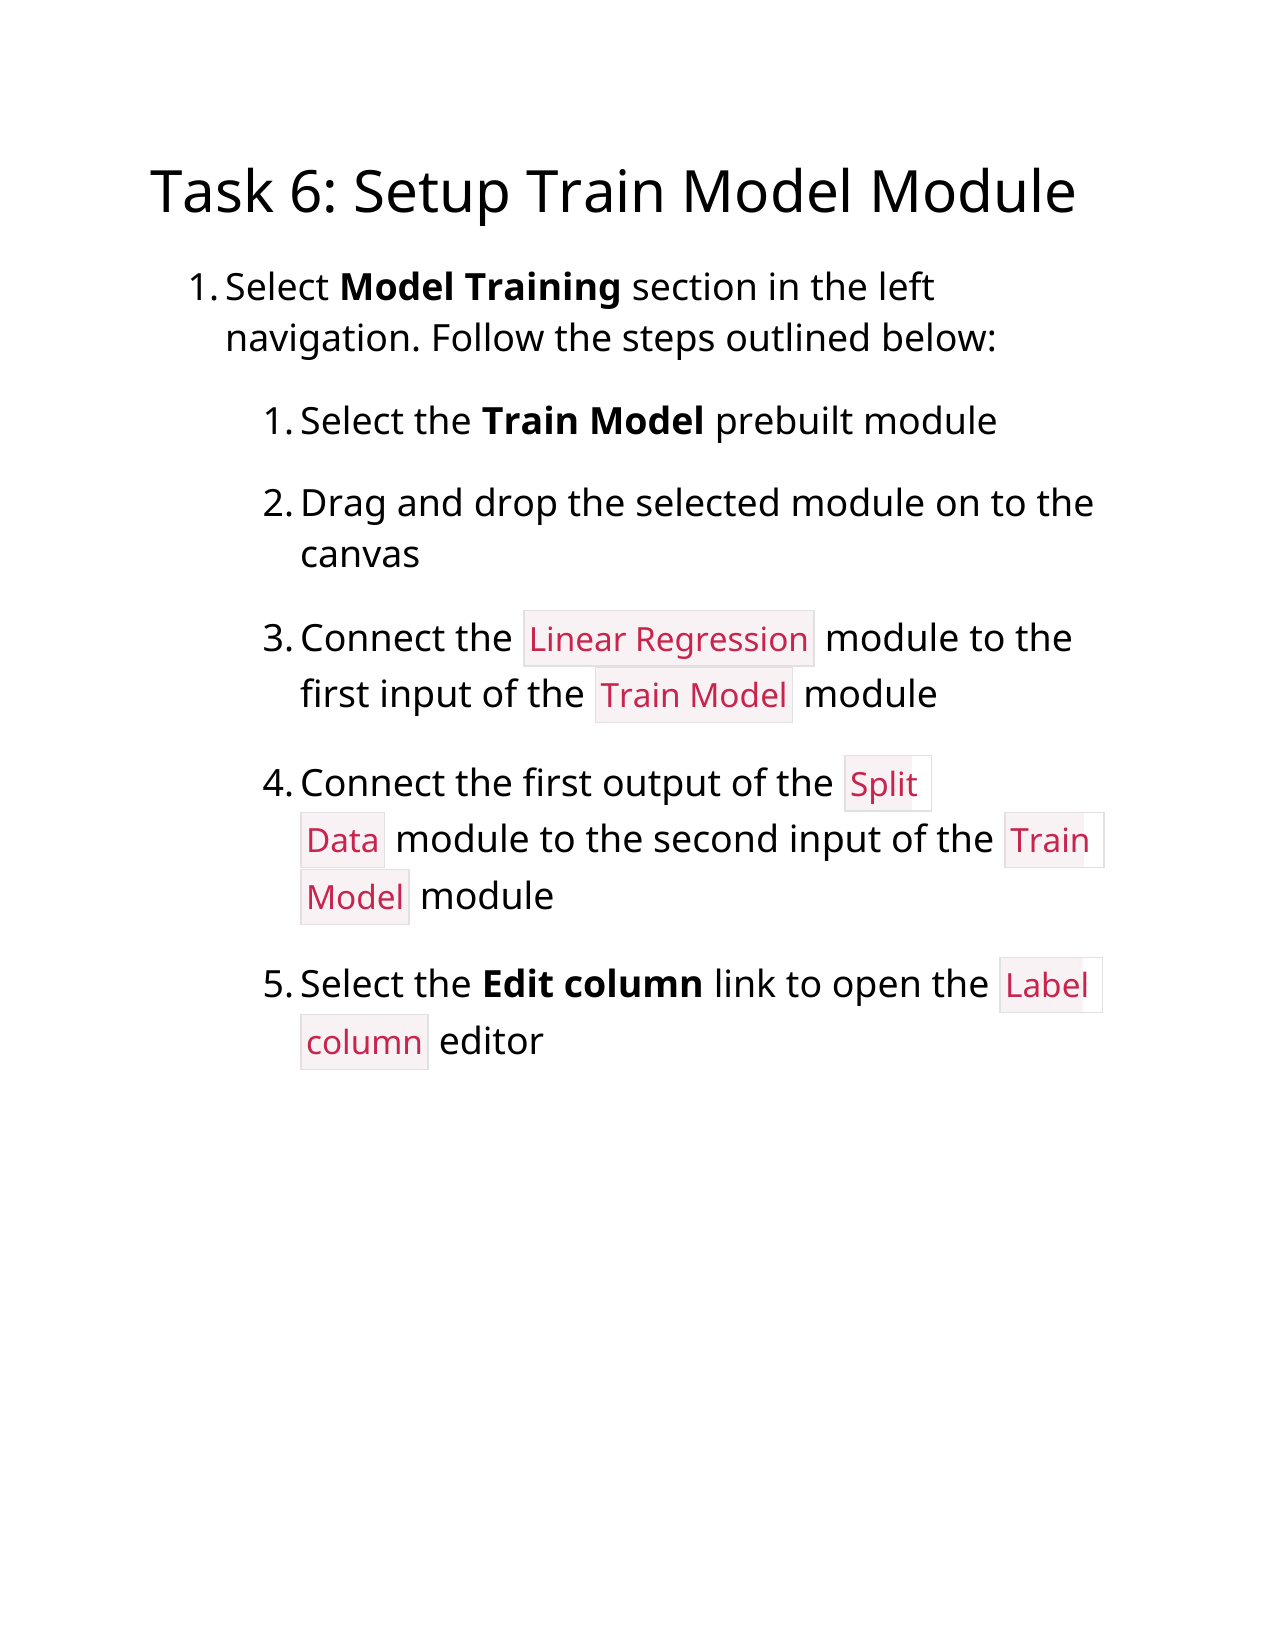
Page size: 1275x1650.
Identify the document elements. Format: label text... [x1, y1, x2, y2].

list Connect the first output of the Split Data module to the second input of the Train Model module [262, 755, 1125, 925]
list Select the Edit column link to open the Label column editor [262, 957, 1125, 1070]
list Drag and drop the selected module on to the canvas [262, 476, 1125, 578]
text Task 6: Setup Train Model Module [150, 150, 1125, 229]
list Connect the Linear Regression module to the first input of the Train Model module [262, 610, 595, 723]
list Select the Train Model prebuilt module [262, 394, 1125, 445]
list Select Model Training section in the left navigation. Follow the steps outlined below: [187, 261, 1125, 363]
list Connect the Linear Regression module to the first input of the Train Model module [793, 610, 1125, 723]
